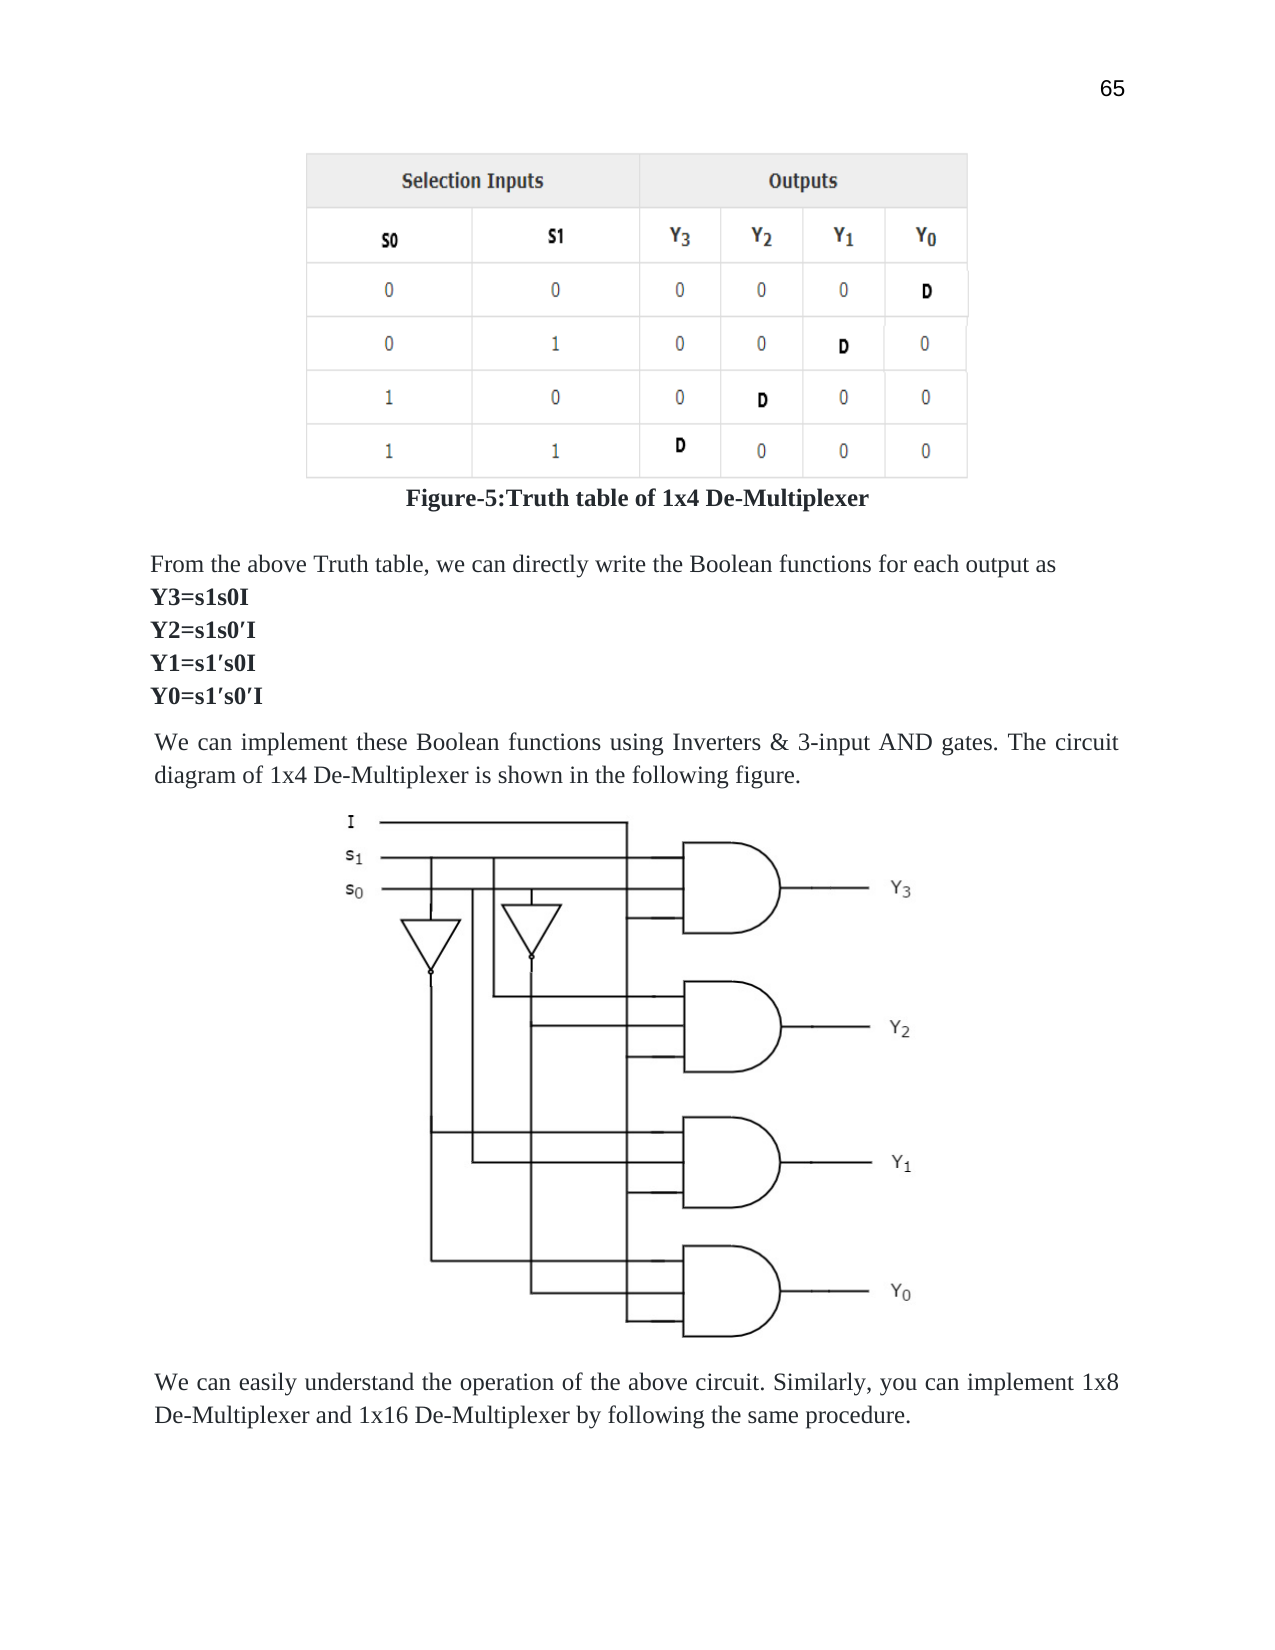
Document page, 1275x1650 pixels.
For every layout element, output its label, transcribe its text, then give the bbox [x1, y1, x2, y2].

text Y2=s1s0′I [150, 615, 1125, 644]
text Y0=s1′s0′I [150, 681, 1125, 710]
text We can implement these Boolean functions using Inverters & 3-input AND gates. The circuit diagram of 1x4 De-Multiplexer is shown in the following figure. [154, 727, 1121, 788]
text Y3=s1s0I [150, 582, 1125, 611]
text Figure-5:Truth table of 1x4 De-Multiplexer [150, 483, 1125, 512]
text From the above Truth table, we can directly write the Boolean functions for each output as [150, 549, 1125, 578]
picture [305, 150, 970, 480]
text We can easily understand the operation of the above circuit. Similarly, you can implement 1x8 De-Multiplexer and 1x16 De-Multiplexer by following the same procedure. [154, 1367, 1121, 1429]
picture [335, 807, 940, 1351]
text Y1=s1′s0I [150, 648, 1125, 677]
